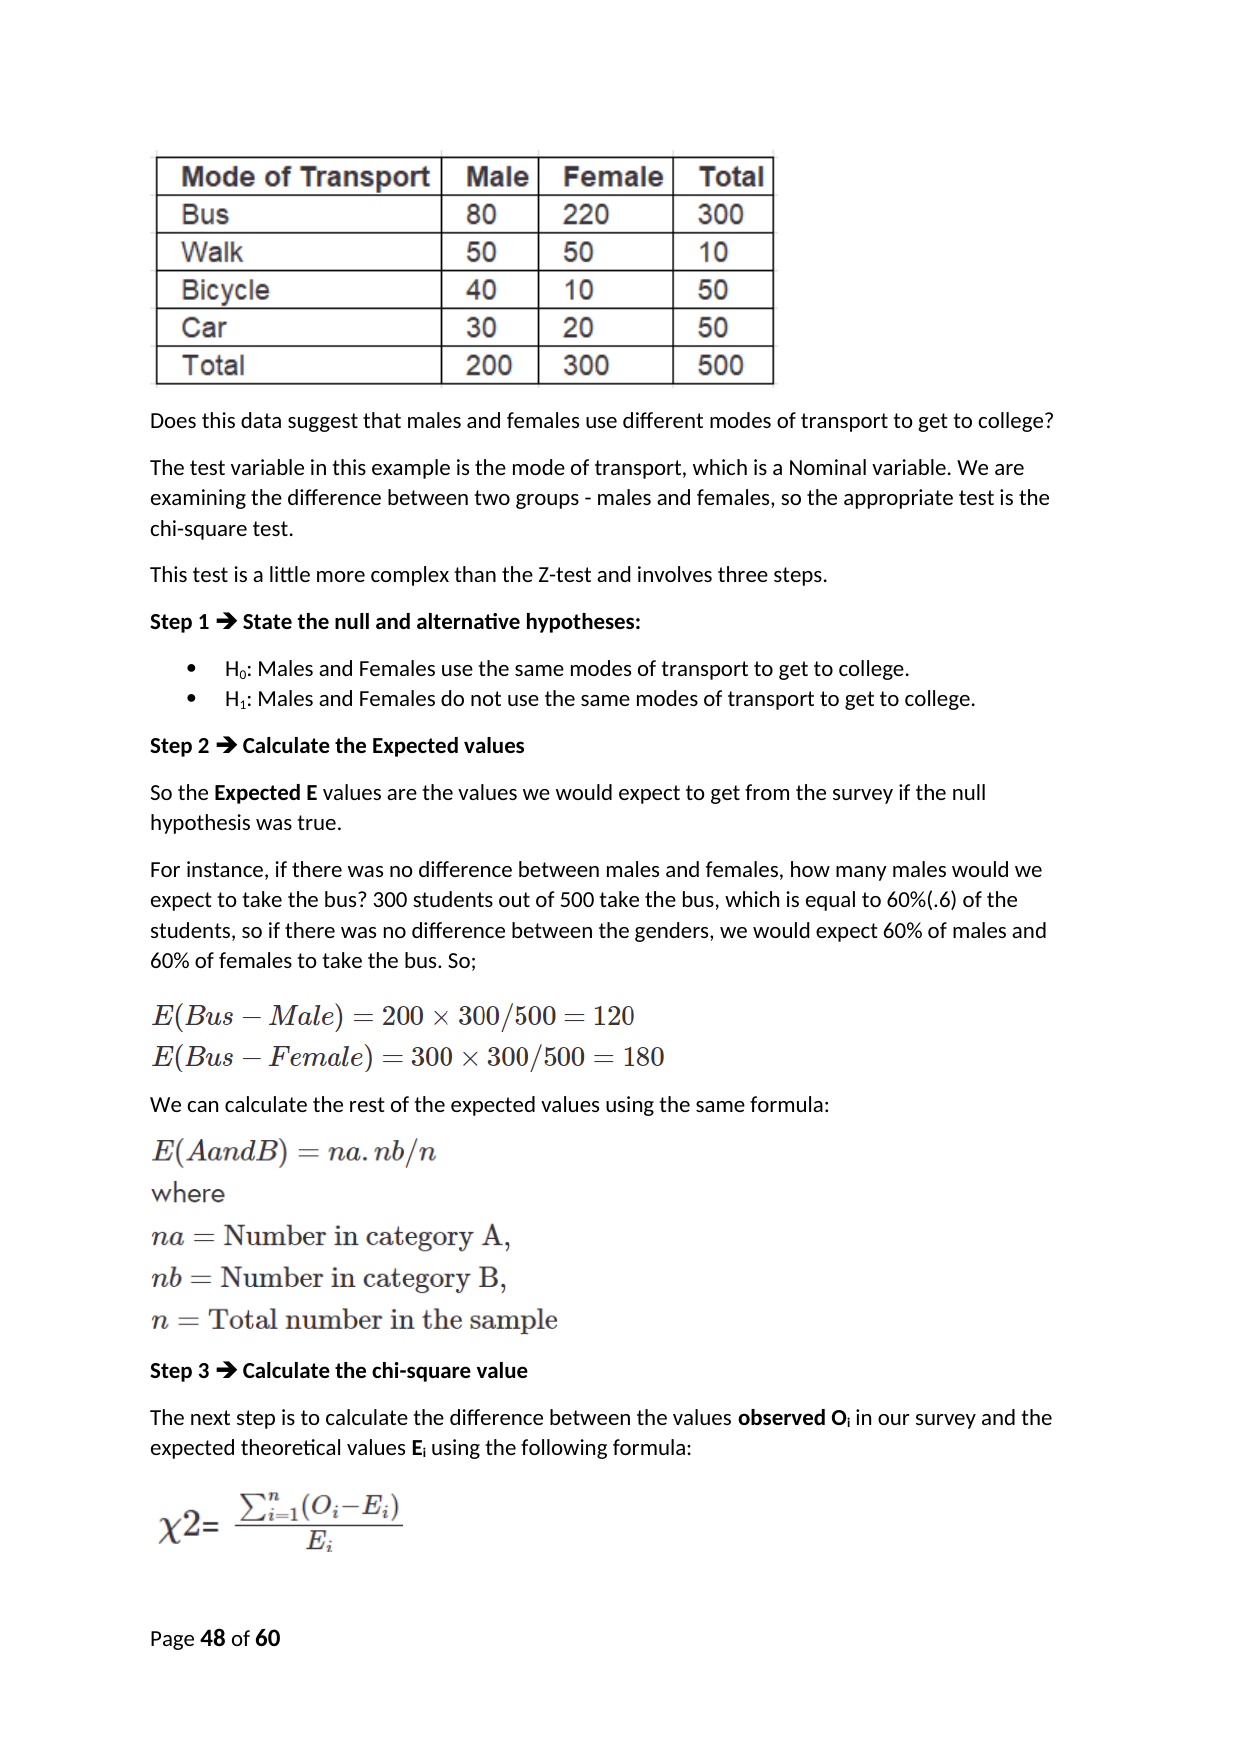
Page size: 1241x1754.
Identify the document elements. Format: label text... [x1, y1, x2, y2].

text So the Expected E values are the values we would expect to get from the survey if the null hypothesis was true. [150, 778, 1090, 836]
list H0: Males and Females use the same modes of transport to get to college. [187, 654, 1090, 682]
picture [150, 150, 779, 388]
text The test variable in this example is the mode of transport, which is a Nominal variable. We are examining the difference between two groups - males and females, so the appropriate test is the chi-square test. [150, 453, 1090, 542]
picture [150, 992, 669, 1072]
text Step 1 State the null and alternative hypotheses: [150, 607, 1090, 635]
text Step 3 Calculate the chi-square value [150, 1356, 1090, 1384]
picture [150, 1479, 404, 1552]
list H1: Males and Females do not use the same modes of transport to get to college. [187, 684, 1090, 712]
text For instance, if there was no difference between males and females, how many males would we expect to take the bus? 300 students out of 500 take the bus, which is equal to 60%(.6) of the students, so if there was no difference between the genders, we would expect 60% of males and 60% of females to take the bus. So; [150, 855, 1090, 974]
text Does this data suggest that males and females use different modes of transport to get to college? [150, 406, 1090, 434]
text This test is a little more complex than the Z-test and involves three steps. [150, 561, 1090, 588]
text The next step is to calculate the difference between the values observed Oi in our survey and the expected theoretical values Ei using the following formula: [150, 1403, 1090, 1461]
text Step 2 Calculate the Expected values [150, 731, 1090, 759]
picture [150, 1137, 559, 1337]
text We can calculate the rest of the expected values using the same formula: [150, 1091, 1090, 1118]
